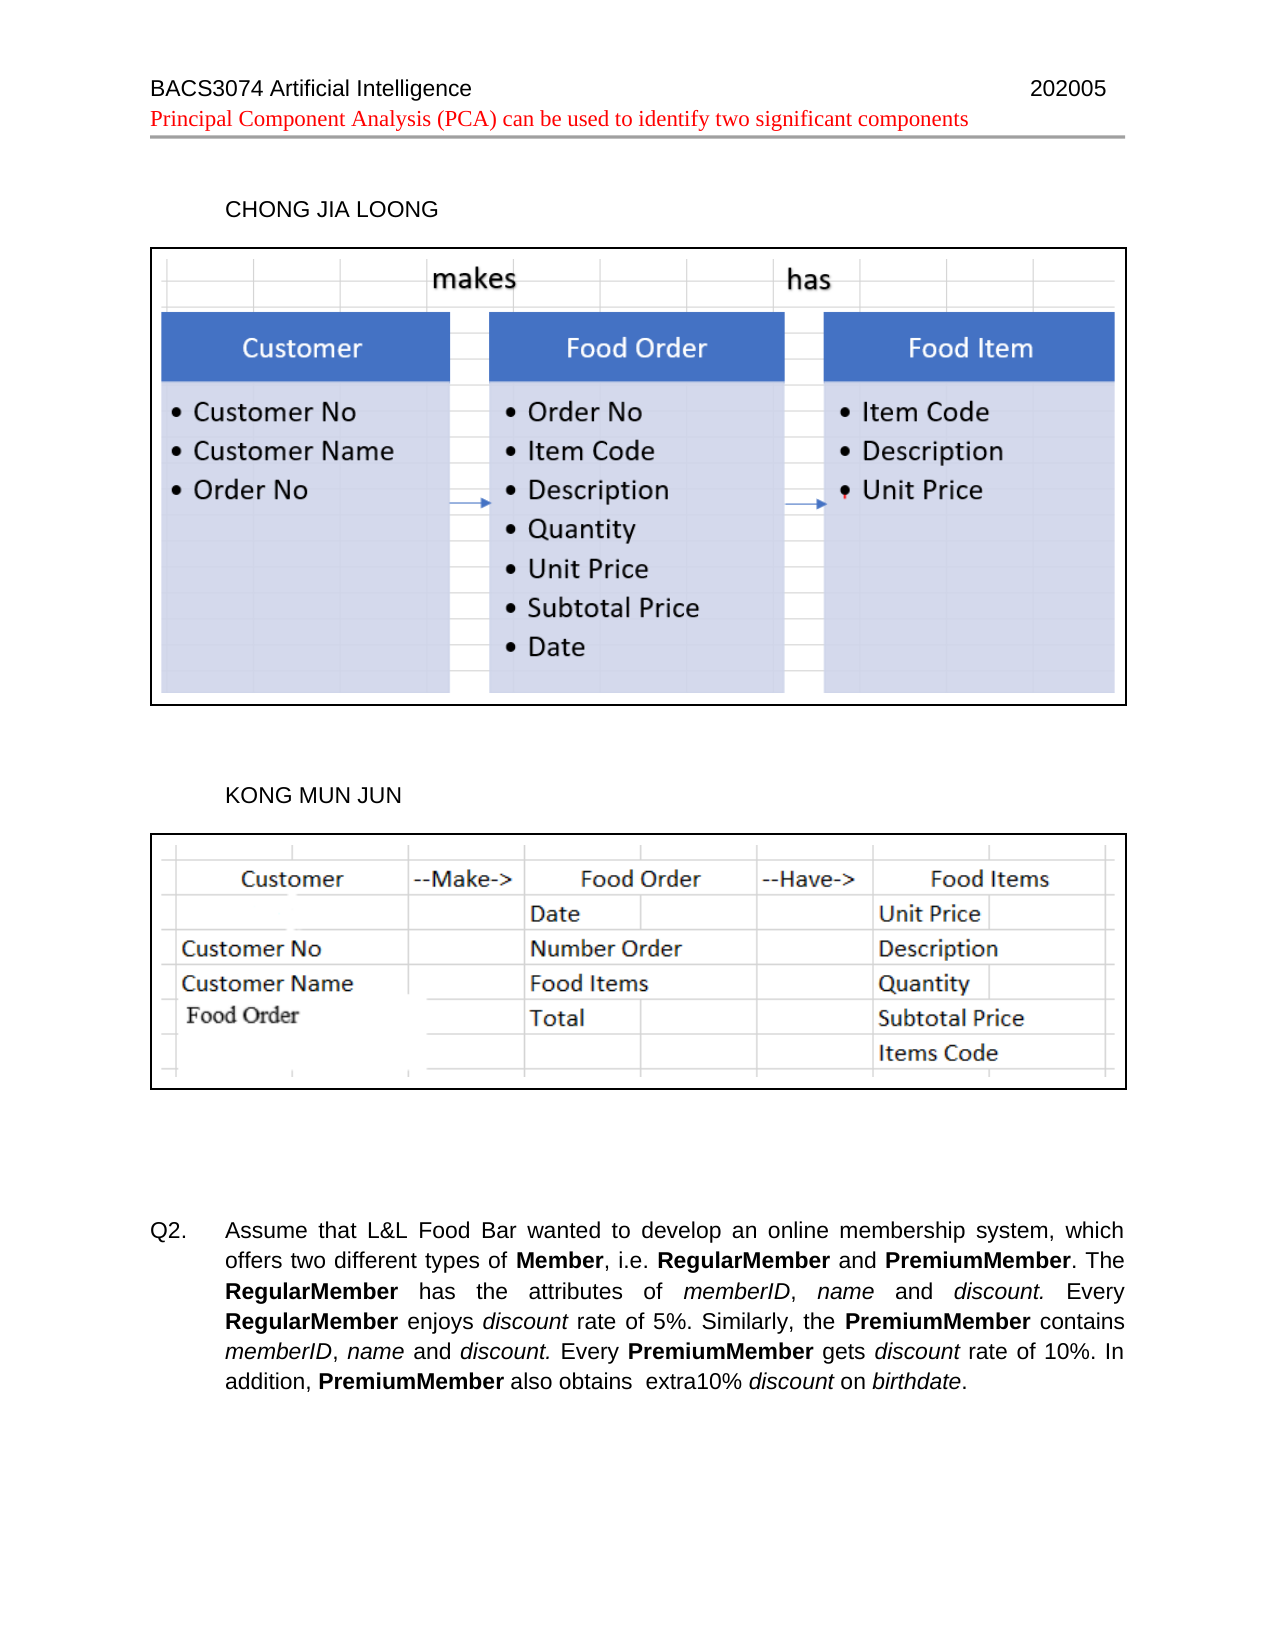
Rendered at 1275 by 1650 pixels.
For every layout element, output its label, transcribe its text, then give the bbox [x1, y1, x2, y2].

text CHONG JIA LOONG [225, 196, 1125, 222]
text KONG MUN JUN [225, 782, 1125, 808]
table_header [152, 835, 1125, 1087]
table_header [152, 249, 1125, 703]
text Q2. Assume that L&L Food Bar wanted to develop an online membership system, which offers two different types of Member, i.e. RegularMember and PremiumMember. The RegularMember has the attributes of memberID, name and discount. Every RegularMember enjoys discount rate of 5%. Similarly, the PremiumMember contains memberID, name and discount. Every PremiumMember gets discount rate of 10%. In addition, PremiumMember also obtains extra10% discount on birthdate. [150, 1217, 1125, 1394]
picture [161, 259, 1115, 693]
picture [161, 845, 1115, 1077]
